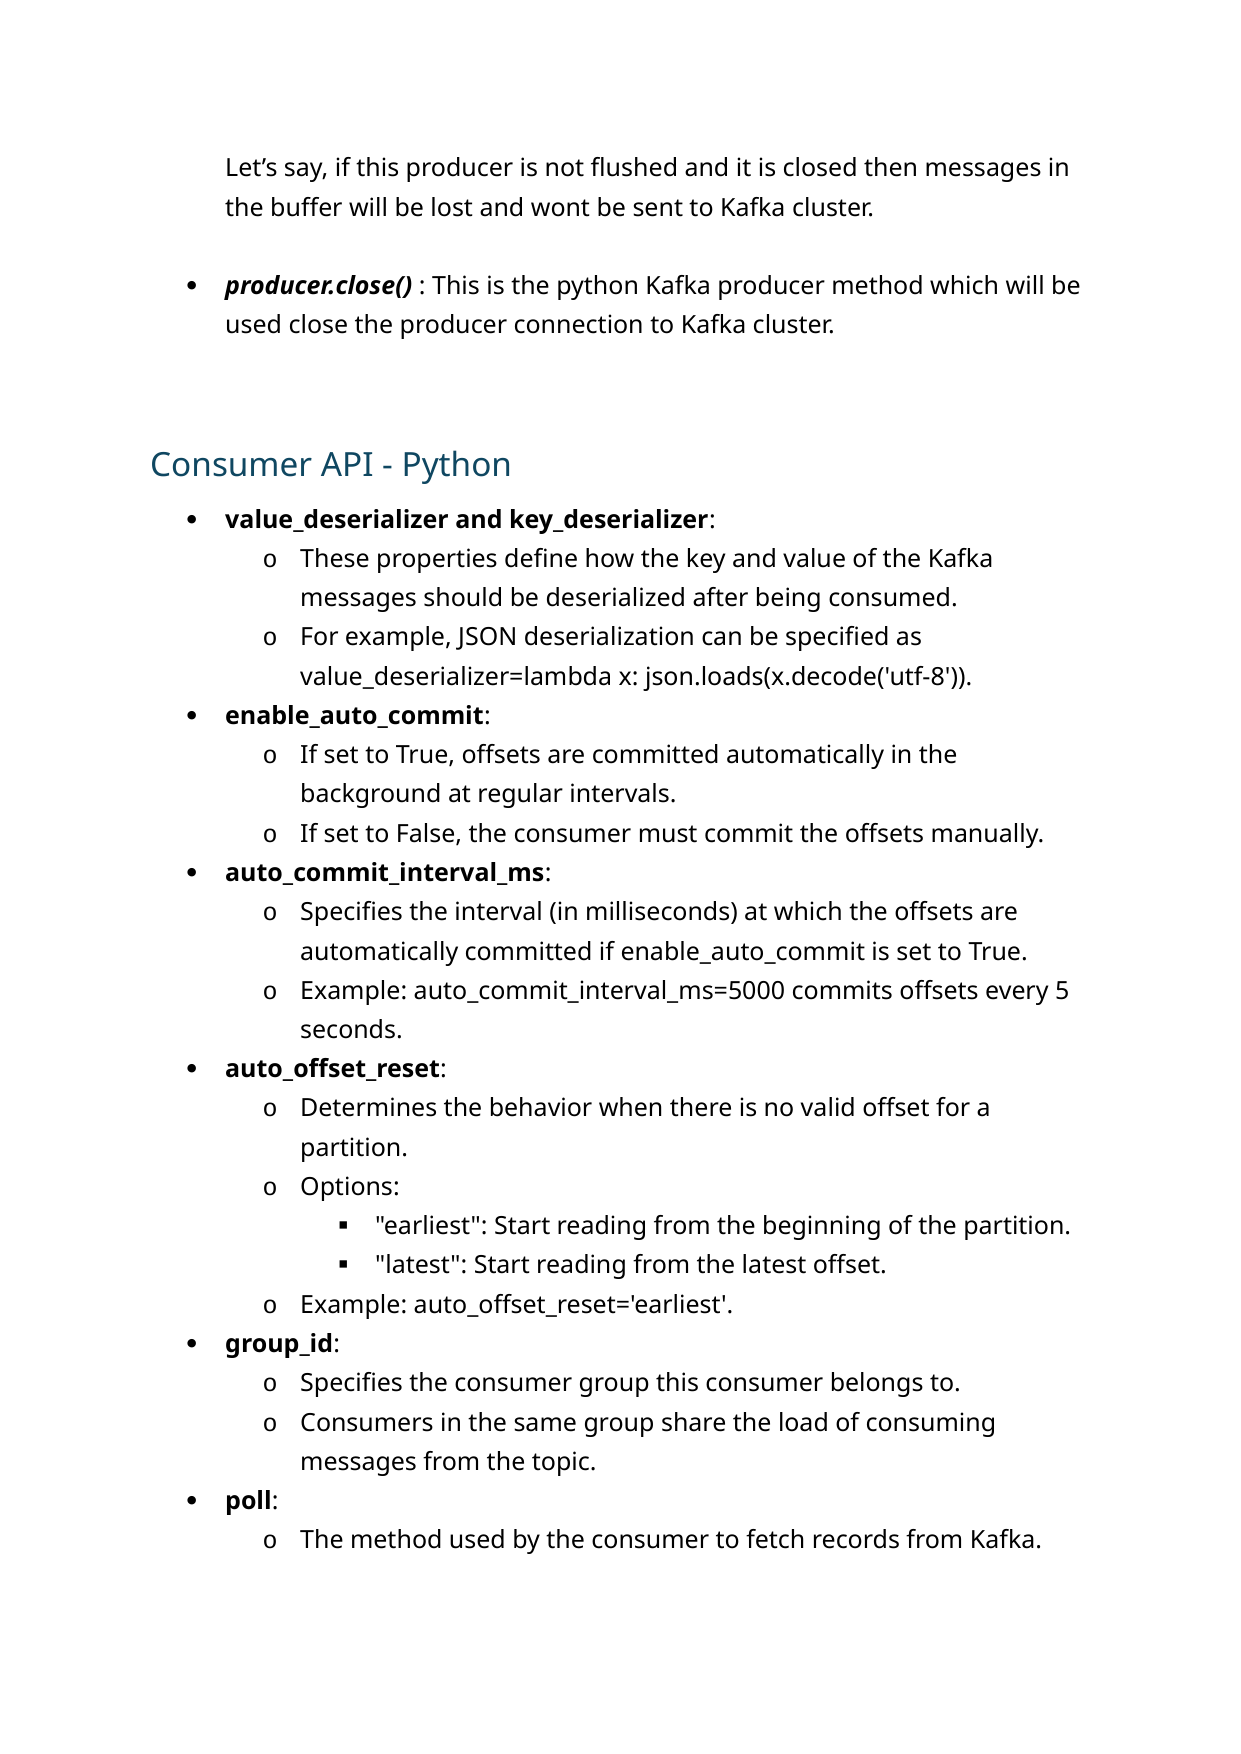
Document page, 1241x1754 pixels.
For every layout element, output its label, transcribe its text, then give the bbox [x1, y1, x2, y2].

list For example, JSON deserialization can be specified as value_deserializer=lambda x: json.loads(x.decode('utf-8')). [262, 619, 1090, 692]
list value_deserializer and key_deserializer: [187, 501, 1090, 535]
list Determines the behavior when there is no valid offset for a partition. [262, 1090, 1090, 1163]
list poll: [187, 1483, 1090, 1517]
list Example: auto_offset_reset='earliest'. [262, 1286, 1090, 1321]
list If set to True, offsets are committed automatically in the background at regular intervals. [262, 737, 1090, 810]
list Specifies the interval (in milliseconds) at which the offsets are automatically committed if enable_auto_commit is set to True. [262, 894, 1090, 967]
list group_id: [187, 1326, 1090, 1360]
list producer.close() : This is the python Kafka producer method which will be used close the producer connection to Kafka cluster. [187, 267, 1090, 341]
list The method used by the consumer to fetch records from Kafka. [262, 1522, 1090, 1556]
list These properties define how the key and value of the Kafka messages should be deserialized after being consumed. [262, 541, 1090, 614]
list Let’s say, if this producer is not flushed and it is closed then messages in the buffer will be lost and wont be sent to Kafka cluster. [225, 150, 1090, 223]
list "earliest": Start reading from the beginning of the partition. [337, 1208, 1090, 1242]
list auto_offset_reset: [187, 1051, 1090, 1085]
list Options: [262, 1169, 1090, 1203]
list Consumers in the same group share the load of consuming messages from the topic. [262, 1404, 1090, 1478]
subtitle Consumer API - Python [150, 441, 1090, 486]
list Specifies the consumer group this consumer belongs to. [262, 1365, 1090, 1399]
list auto_commit_interval_ms: [187, 855, 1090, 889]
list Example: auto_commit_interval_ms=5000 commits offsets every 5 seconds. [262, 972, 1090, 1046]
list enable_auto_commit: [187, 698, 1090, 732]
list "latest": Start reading from the latest offset. [337, 1247, 1090, 1281]
list If set to False, the consumer must commit the offsets manually. [262, 815, 1090, 849]
